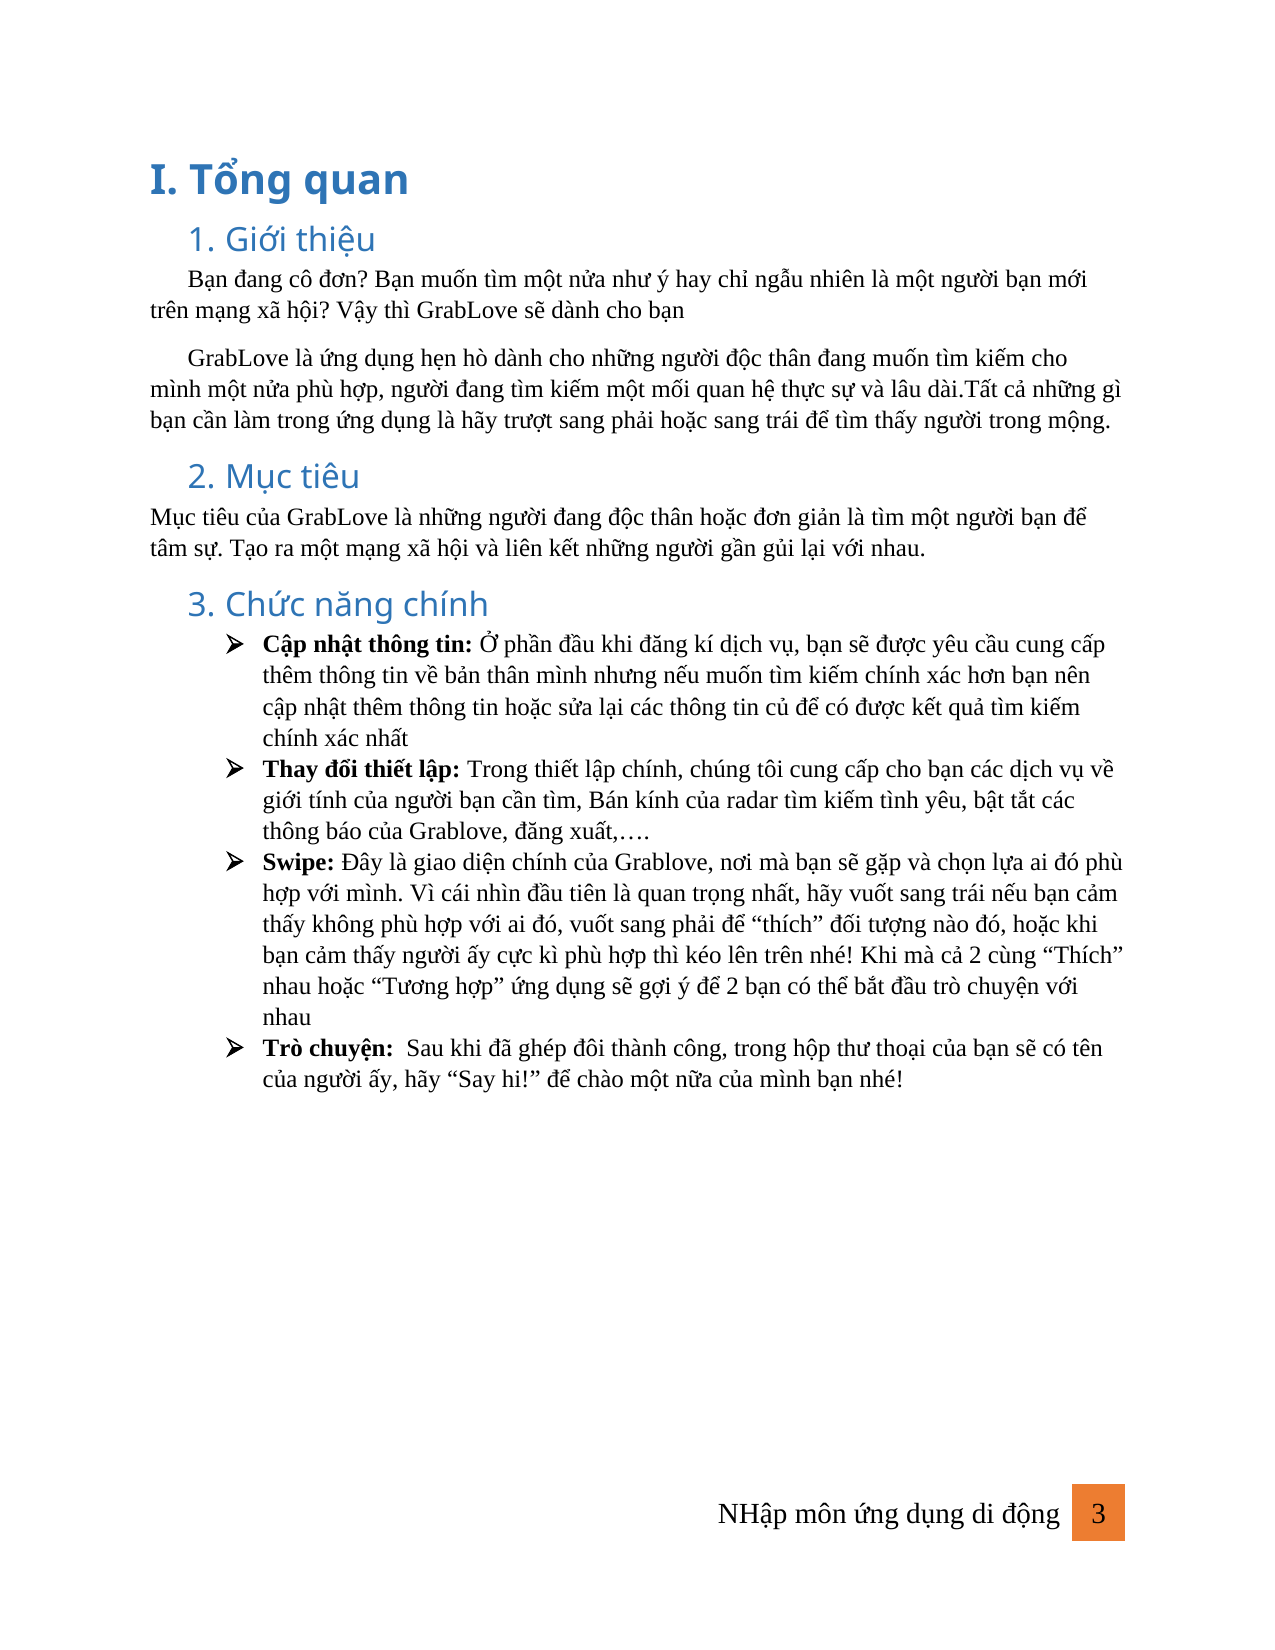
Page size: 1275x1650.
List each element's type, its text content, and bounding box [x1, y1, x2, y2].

text GrabLove là ứng dụng hẹn hò dành cho những người độc thân đang muốn tìm kiếm cho mình một nửa phù hợp, người đang tìm kiếm một mối quan hệ thực sự và lâu dài.Tất cả những gì bạn cần làm trong ứng dụng là hãy trượt sang phải hoặc sang trái để tìm thấy người trong mộng. [150, 343, 1125, 434]
subtitle Chức năng chính [187, 581, 1125, 626]
subtitle I. Tổng quan [150, 150, 1125, 207]
subtitle Mục tiêu [187, 453, 1125, 498]
subtitle Giới thiệu [187, 215, 1125, 261]
list Swipe: Đây là giao diện chính của Grablove, nơi mà bạn sẽ gặp và chọn lựa ai đó phù hợp với mình. Vì cái nhìn đầu tiên là quan trọng nhất, hãy vuốt sang trái nếu bạn cảm thấy không phù hợp với ai đó, vuốt sang phải để “thích” đối tượng nào đó, hoặc khi bạn cảm thấy người ấy cực kì phù hợp thì kéo lên trên nhé! Khi mà cả 2 cùng “Thích” nhau hoặc “Tương hợp” ứng dụng sẽ gợi ý để 2 bạn có thể bắt đầu trò chuyện với nhau [225, 847, 1125, 1031]
text Mục tiêu của GrabLove là những người đang độc thân hoặc đơn giản là tìm một người bạn để tâm sự. Tạo ra một mạng xã hội và liên kết những người gần gủi lại với nhau. [150, 502, 1125, 562]
list Thay đổi thiết lập: Trong thiết lập chính, chúng tôi cung cấp cho bạn các dịch vụ về giới tính của người bạn cần tìm, Bán kính của radar tìm kiếm tình yêu, bật tắt các thông báo của Grablove, đăng xuất,…. [225, 754, 1125, 844]
list Cập nhật thông tin: Ở phần đầu khi đăng kí dịch vụ, bạn sẽ được yêu cầu cung cấp thêm thông tin về bản thân mình nhưng nếu muốn tìm kiếm chính xác hơn bạn nên cập nhật thêm thông tin hoặc sửa lại các thông tin củ để có được kết quả tìm kiếm chính xác nhất [225, 629, 1125, 751]
text Bạn đang cô đơn? Bạn muốn tìm một nửa như ý hay chỉ ngẫu nhiên là một người bạn mới trên mạng xã hội? Vậy thì GrabLove sẽ dành cho bạn [150, 264, 1125, 324]
list Trò chuyện: Sau khi đã ghép đôi thành công, trong hộp thư thoại của bạn sẽ có tên của người ấy, hãy “Say hi!” để chào một nữa của mình bạn nhé! [225, 1033, 1125, 1093]
